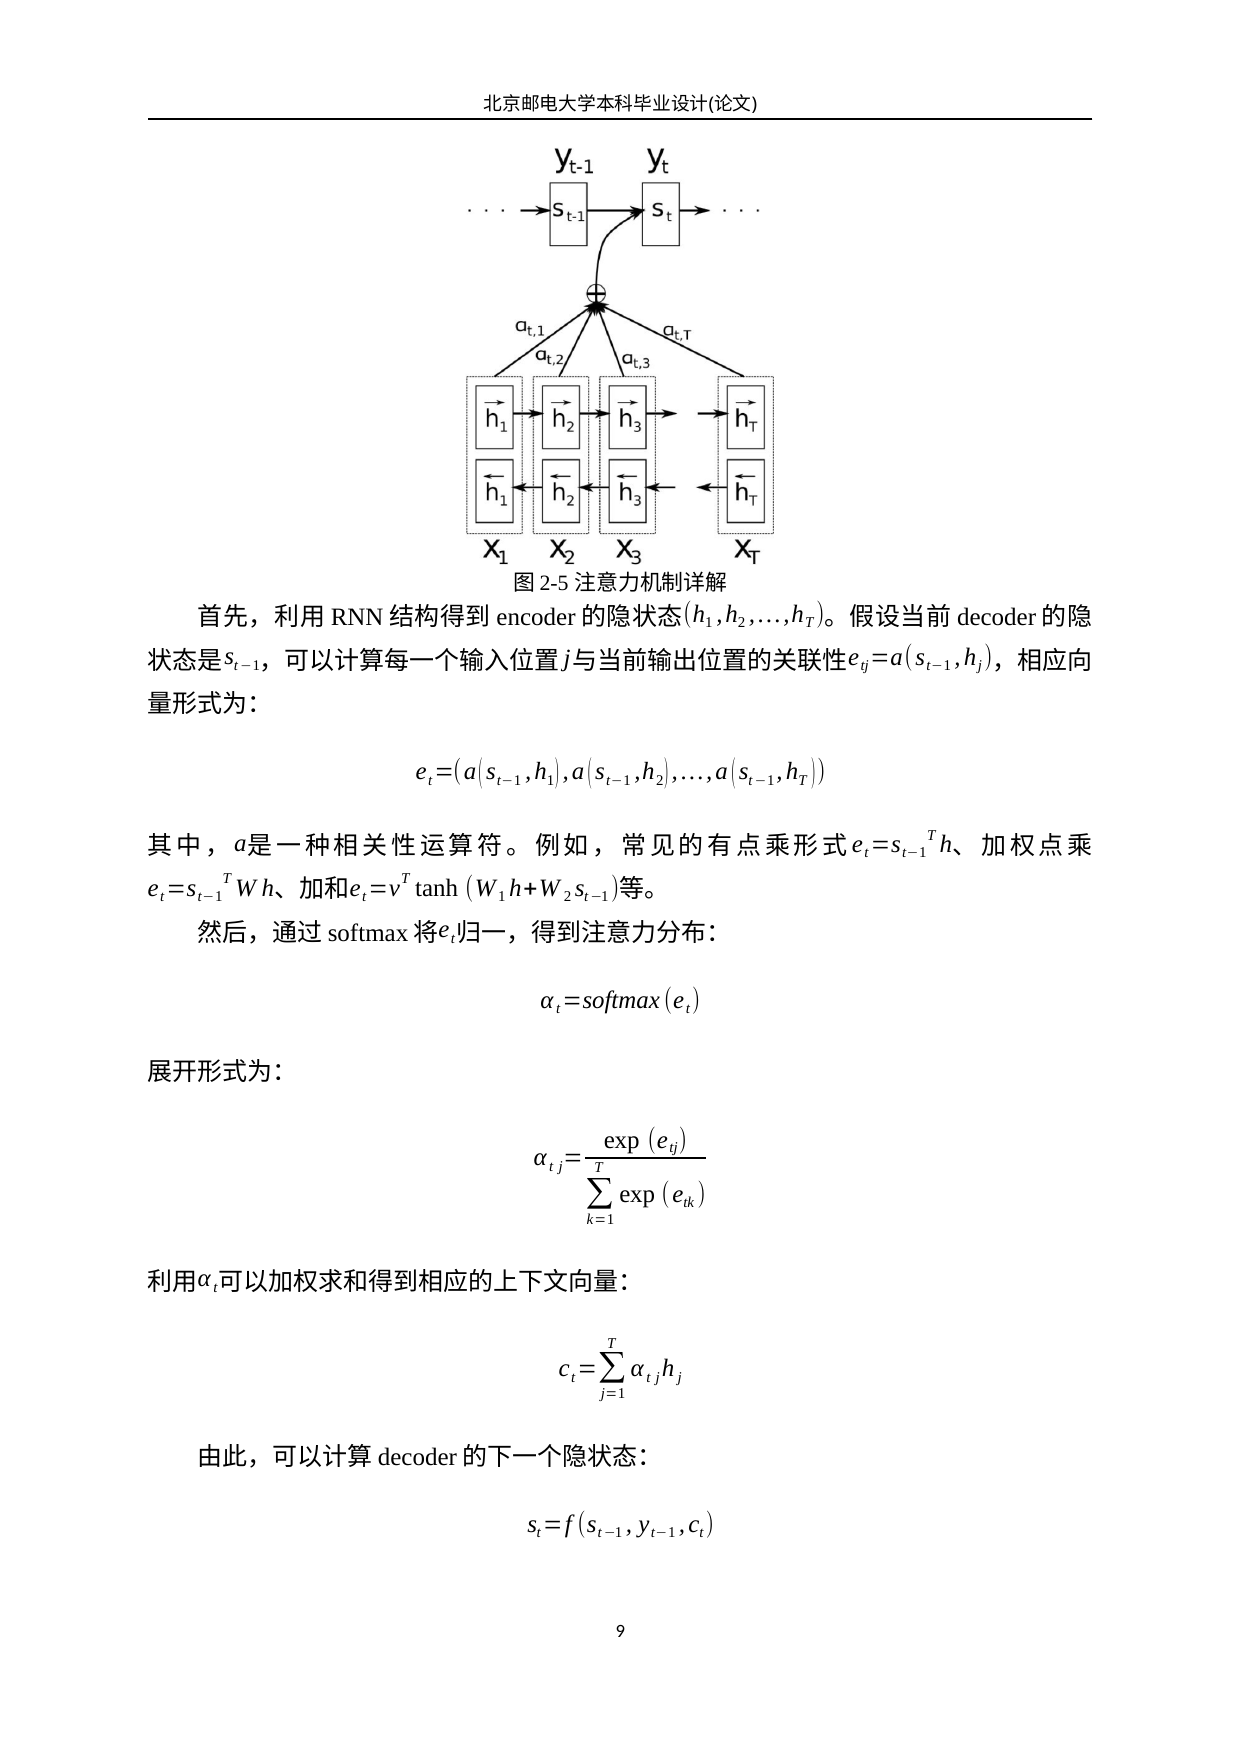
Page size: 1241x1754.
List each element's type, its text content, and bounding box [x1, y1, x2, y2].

text 然后，通过softmax将归一，得到注意力分布： [148, 913, 1092, 949]
text 展开形式为： [148, 1052, 1092, 1088]
text 首先，利用RNN结构得到encoder的隐状态。假设当前decoder的隐状态是，可以计算每一个输入位置与当前输出位置的关联性，相应向量形式为： [148, 597, 1092, 720]
text 其中，是一种相关性运算符。例如，常见的有点乘形式、加权点乘、加和等。 [148, 825, 1092, 906]
text 利用可以加权求和得到相应的上下文向量： [148, 1262, 1092, 1298]
text 图2-5 注意力机制详解 [148, 565, 1092, 597]
picture [465, 147, 775, 565]
text 由此，可以计算decoder的下一个隐状态： [148, 1436, 1092, 1472]
